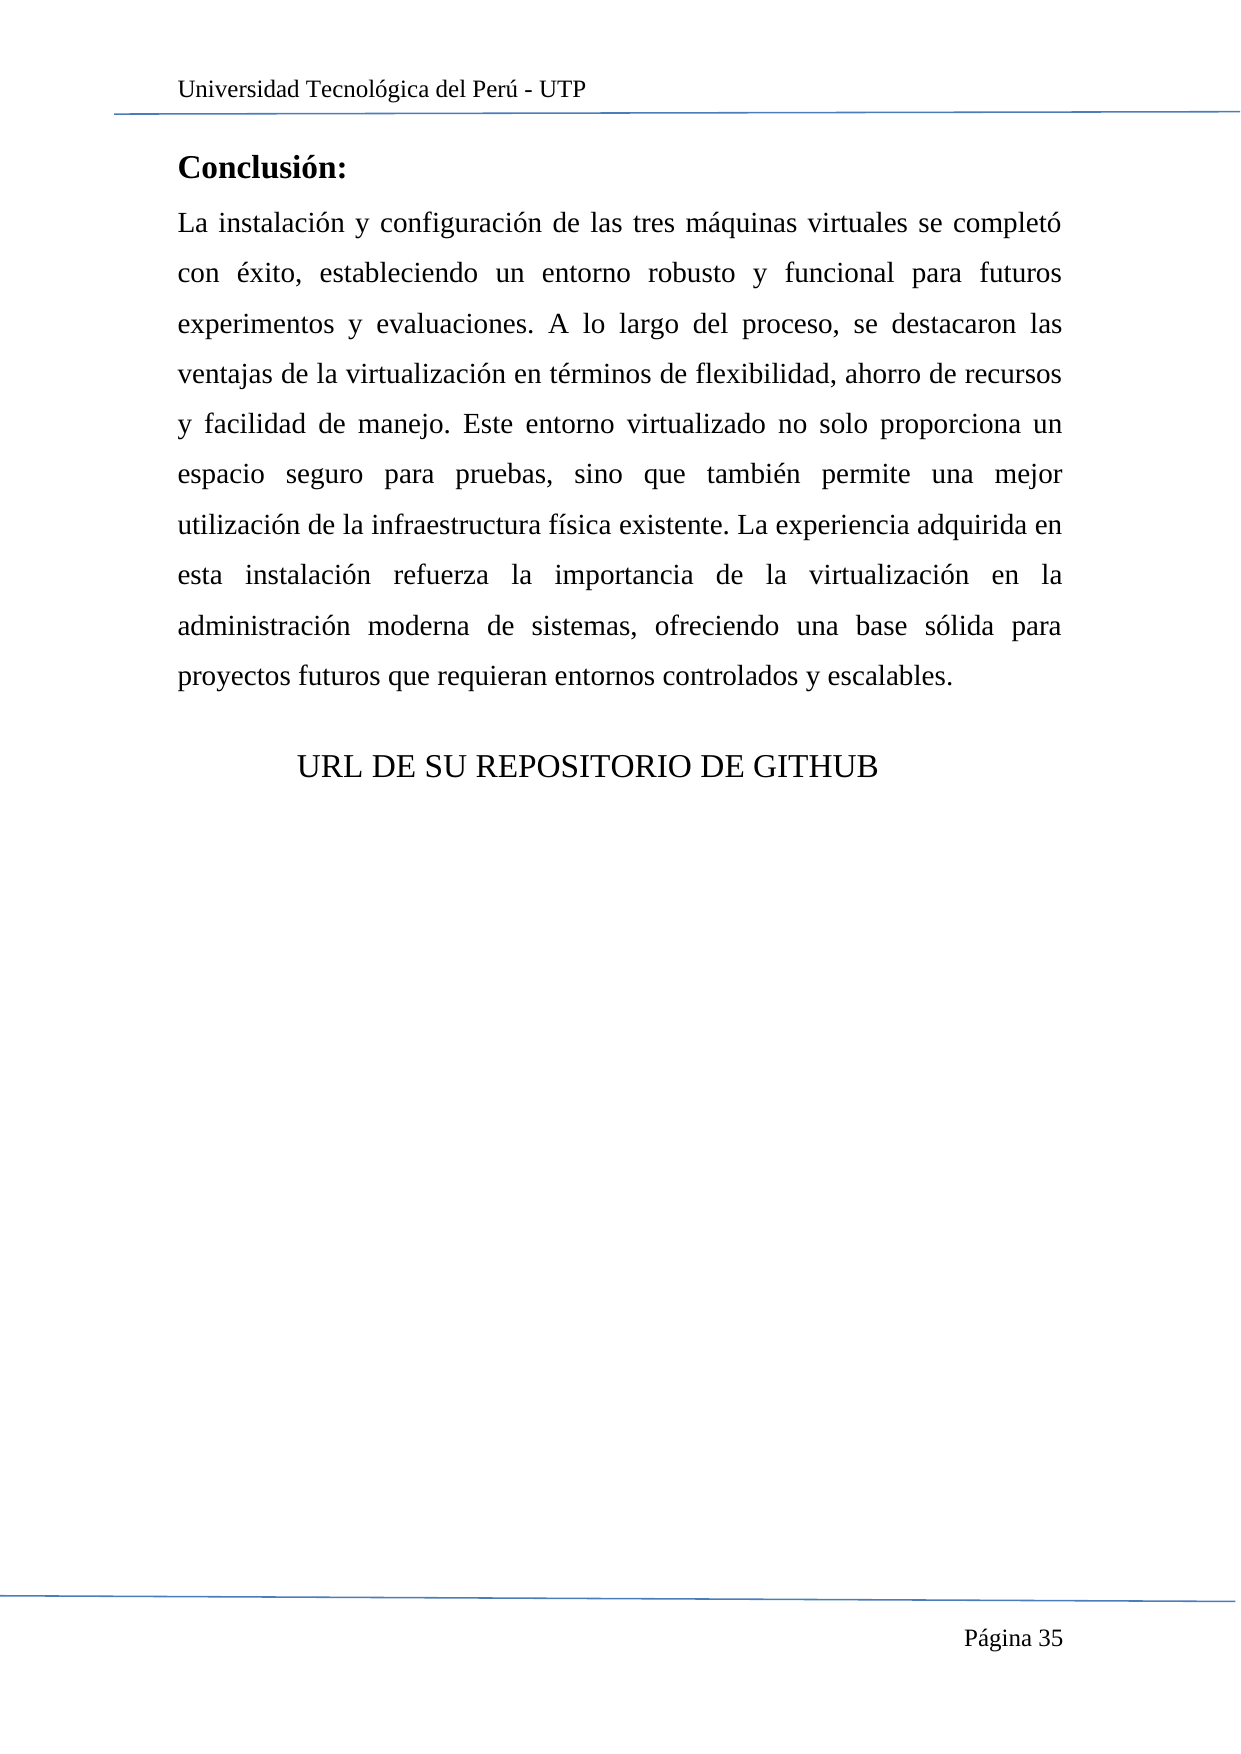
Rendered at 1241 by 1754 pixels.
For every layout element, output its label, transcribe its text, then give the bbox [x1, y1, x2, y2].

text La instalación y configuración de las tres máquinas virtuales se completó con éxito, estableciendo un entorno robusto y funcional para futuros experimentos y evaluaciones. A lo largo del proceso, se destacaron las ventajas de la virtualización en términos de flexibilidad, ahorro de recursos y facilidad de manejo. Este entorno virtualizado no solo proporciona un espacio seguro para pruebas, sino que también permite una mejor utilización de la infraestructura física existente. La experiencia adquirida en esta instalación refuerza la importancia de la virtualización en la administración moderna de sistemas, ofreciendo una base sólida para proyectos futuros que requieran entornos controlados y escalables. [177, 205, 1063, 691]
text Conclusión: [177, 148, 1063, 186]
text URL DE SU REPOSITORIO DE GITHUB [223, 747, 1063, 785]
